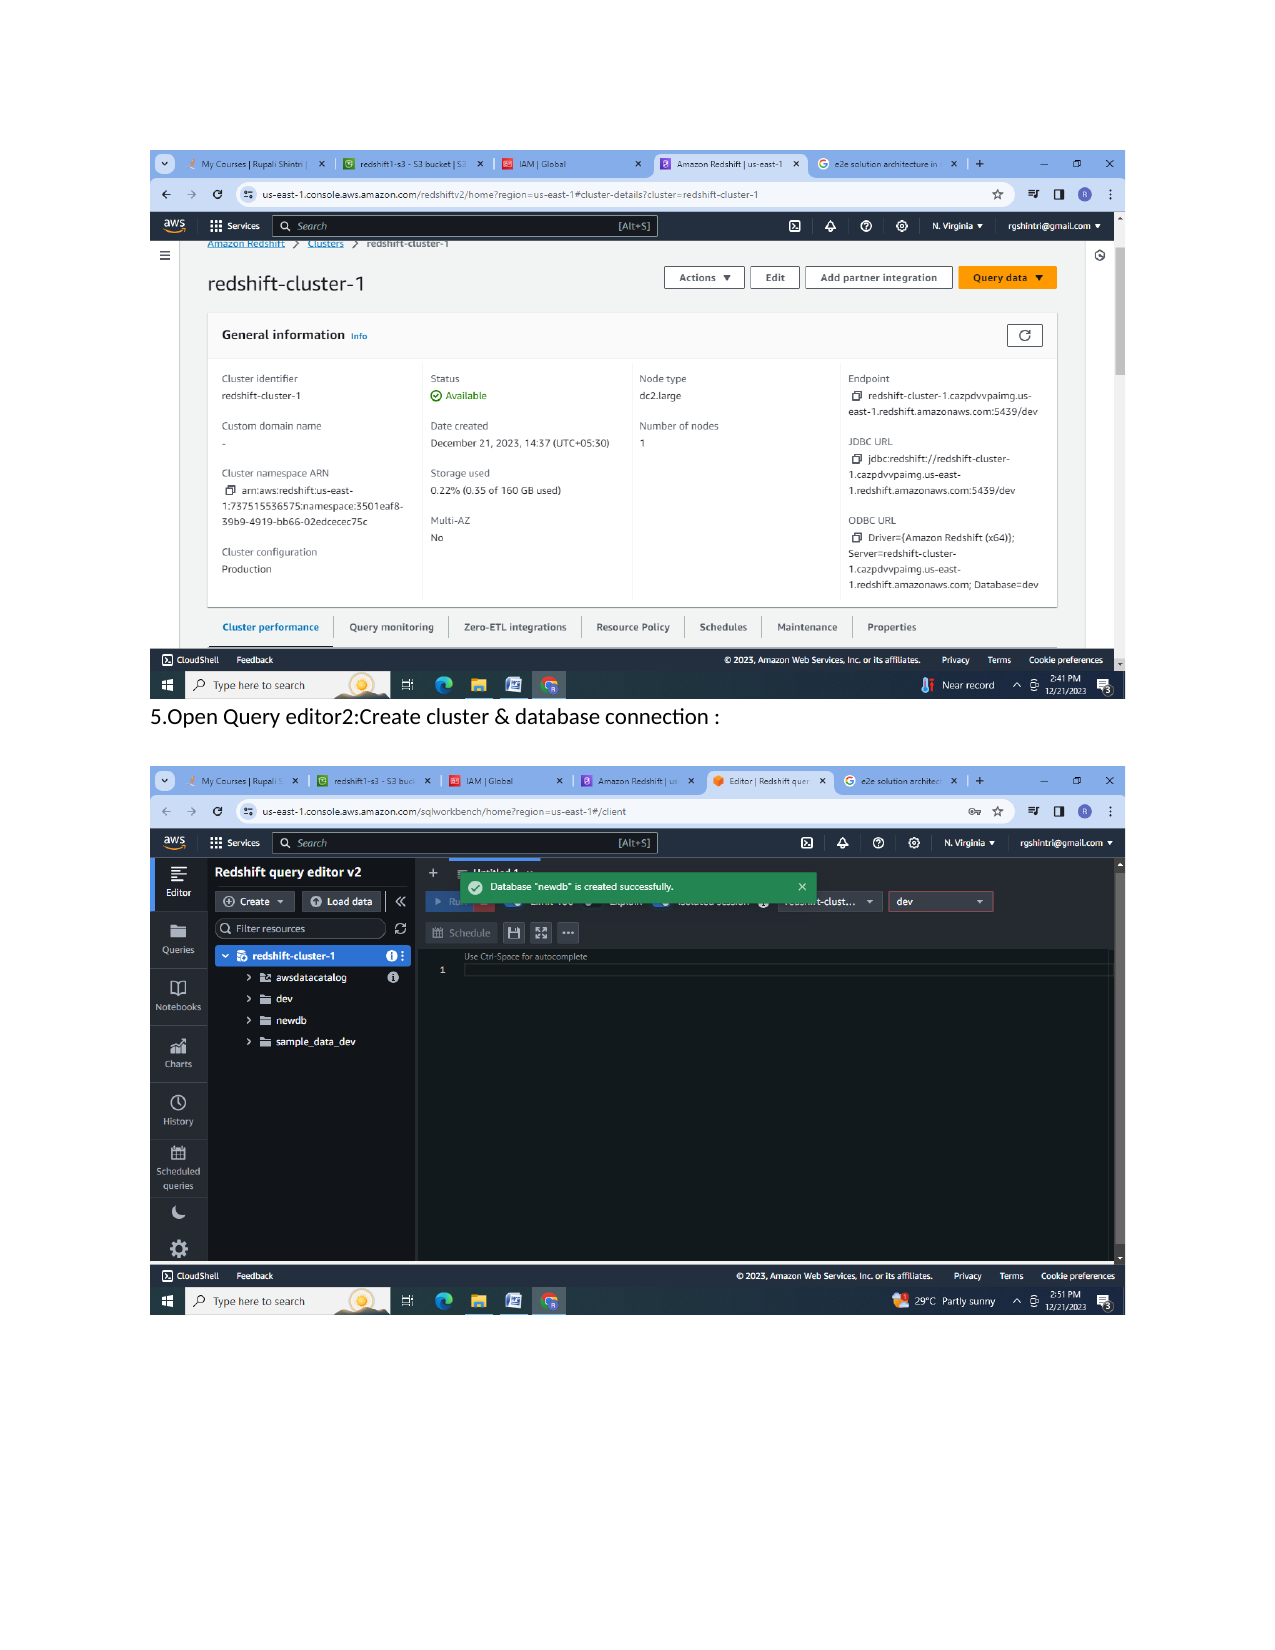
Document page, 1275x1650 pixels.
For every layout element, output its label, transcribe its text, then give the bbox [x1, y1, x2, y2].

text 5.Open Query editor2:Create cluster & database connection : [150, 702, 1125, 730]
picture [150, 150, 1125, 699]
picture [150, 766, 1125, 1315]
